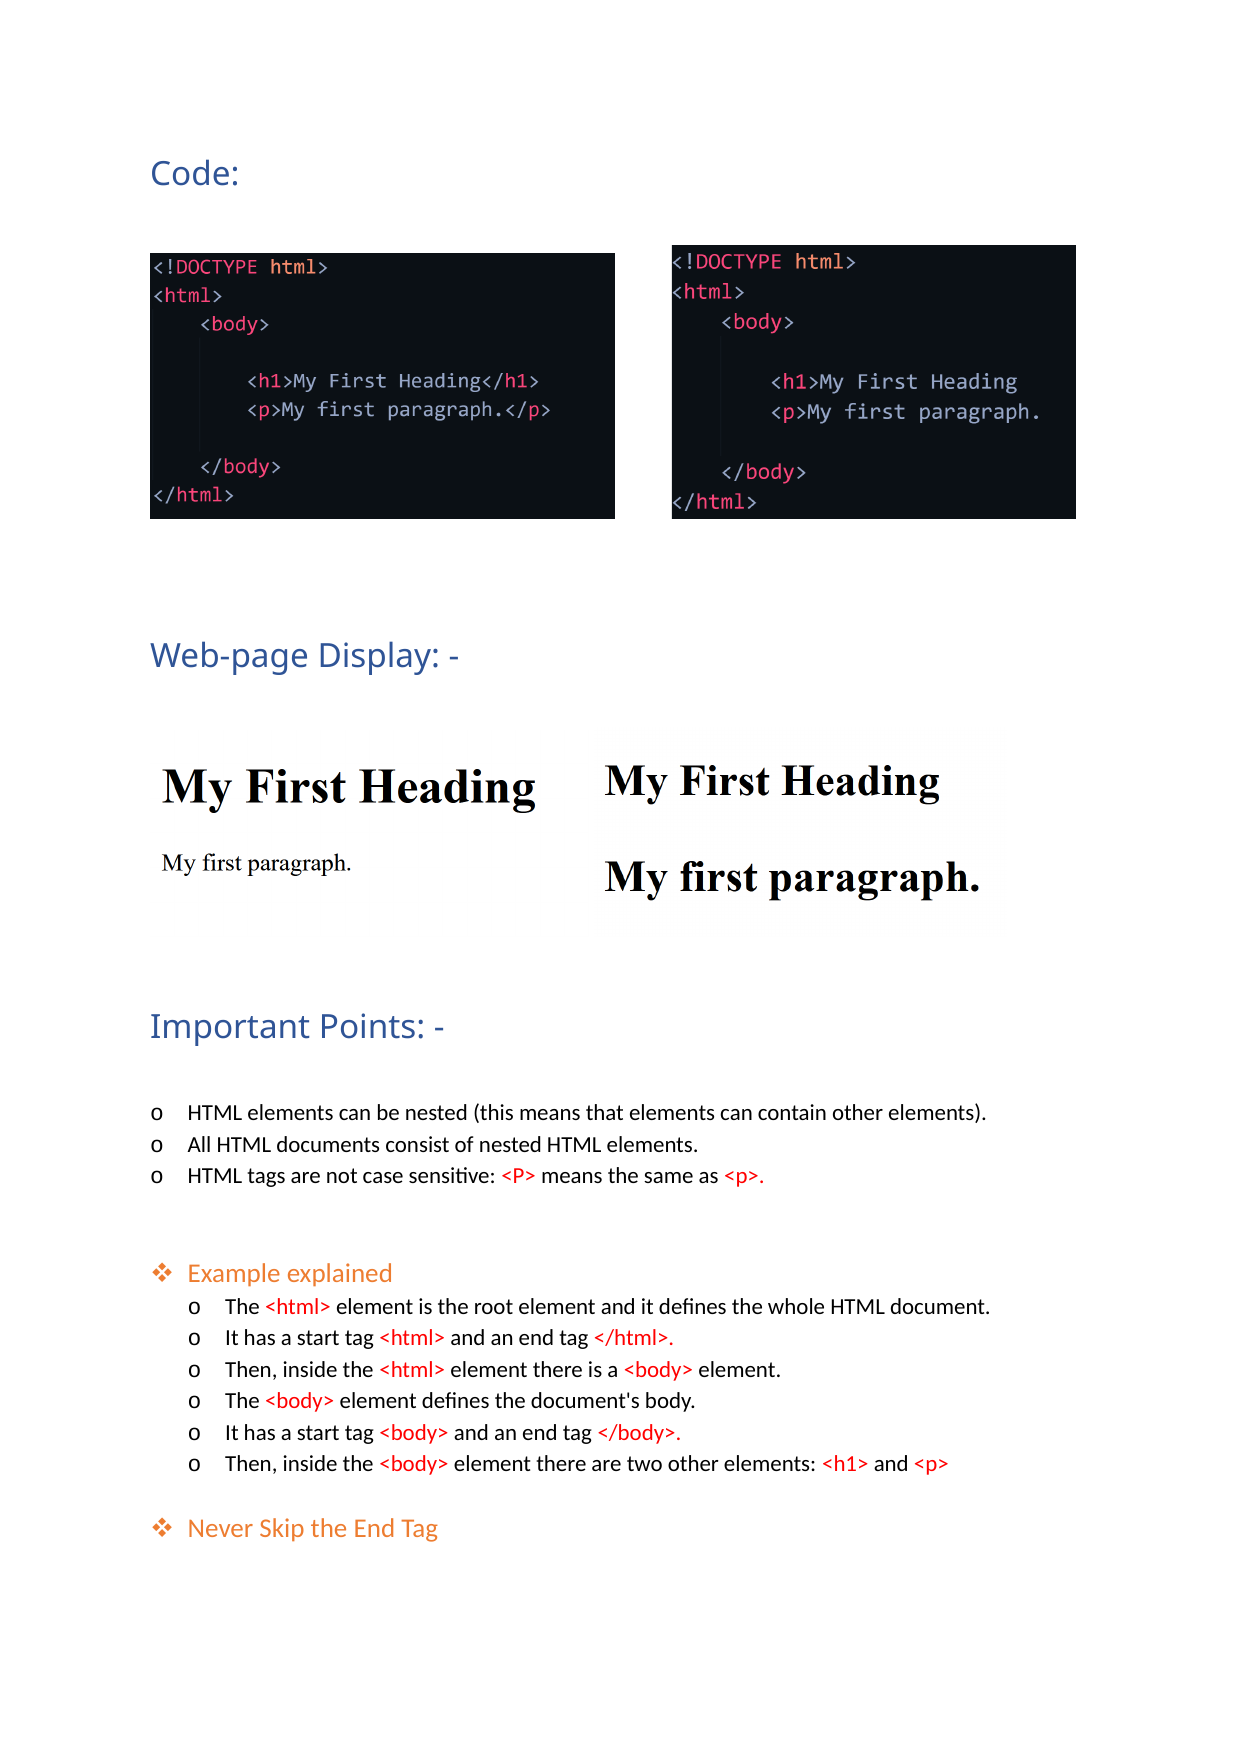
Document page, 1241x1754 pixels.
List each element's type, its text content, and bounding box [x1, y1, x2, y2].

subtitle Code: [150, 150, 1090, 195]
picture [150, 730, 589, 937]
picture [594, 727, 1008, 937]
list HTML tags are not case sensitive: <P> means the same as <p>. [150, 1161, 1090, 1190]
list Then, inside the <html> element there is a <body> element. [187, 1355, 1090, 1384]
list It has a start tag <body> and an end tag </body>. [187, 1418, 1090, 1447]
subtitle Web-page Display: - [150, 631, 1090, 677]
list Never Skip the End Tag [150, 1511, 1090, 1544]
picture [671, 245, 1076, 519]
list HTML elements can be nested (this means that elements can contain other elements). [150, 1098, 1090, 1127]
list It has a start tag <html> and an end tag </html>. [187, 1323, 1090, 1352]
list Example explained [150, 1256, 1090, 1289]
list The <body> element defines the document's body. [187, 1386, 1090, 1415]
picture [150, 253, 615, 519]
list Then, inside the <body> element there are two other elements: <h1> and <p> [187, 1449, 1090, 1478]
list All HTML documents consist of nested HTML elements. [150, 1130, 1090, 1159]
subtitle Important Points: - [150, 1002, 1090, 1048]
list The <html> element is the root element and it defines the whole HTML document. [187, 1292, 1090, 1321]
